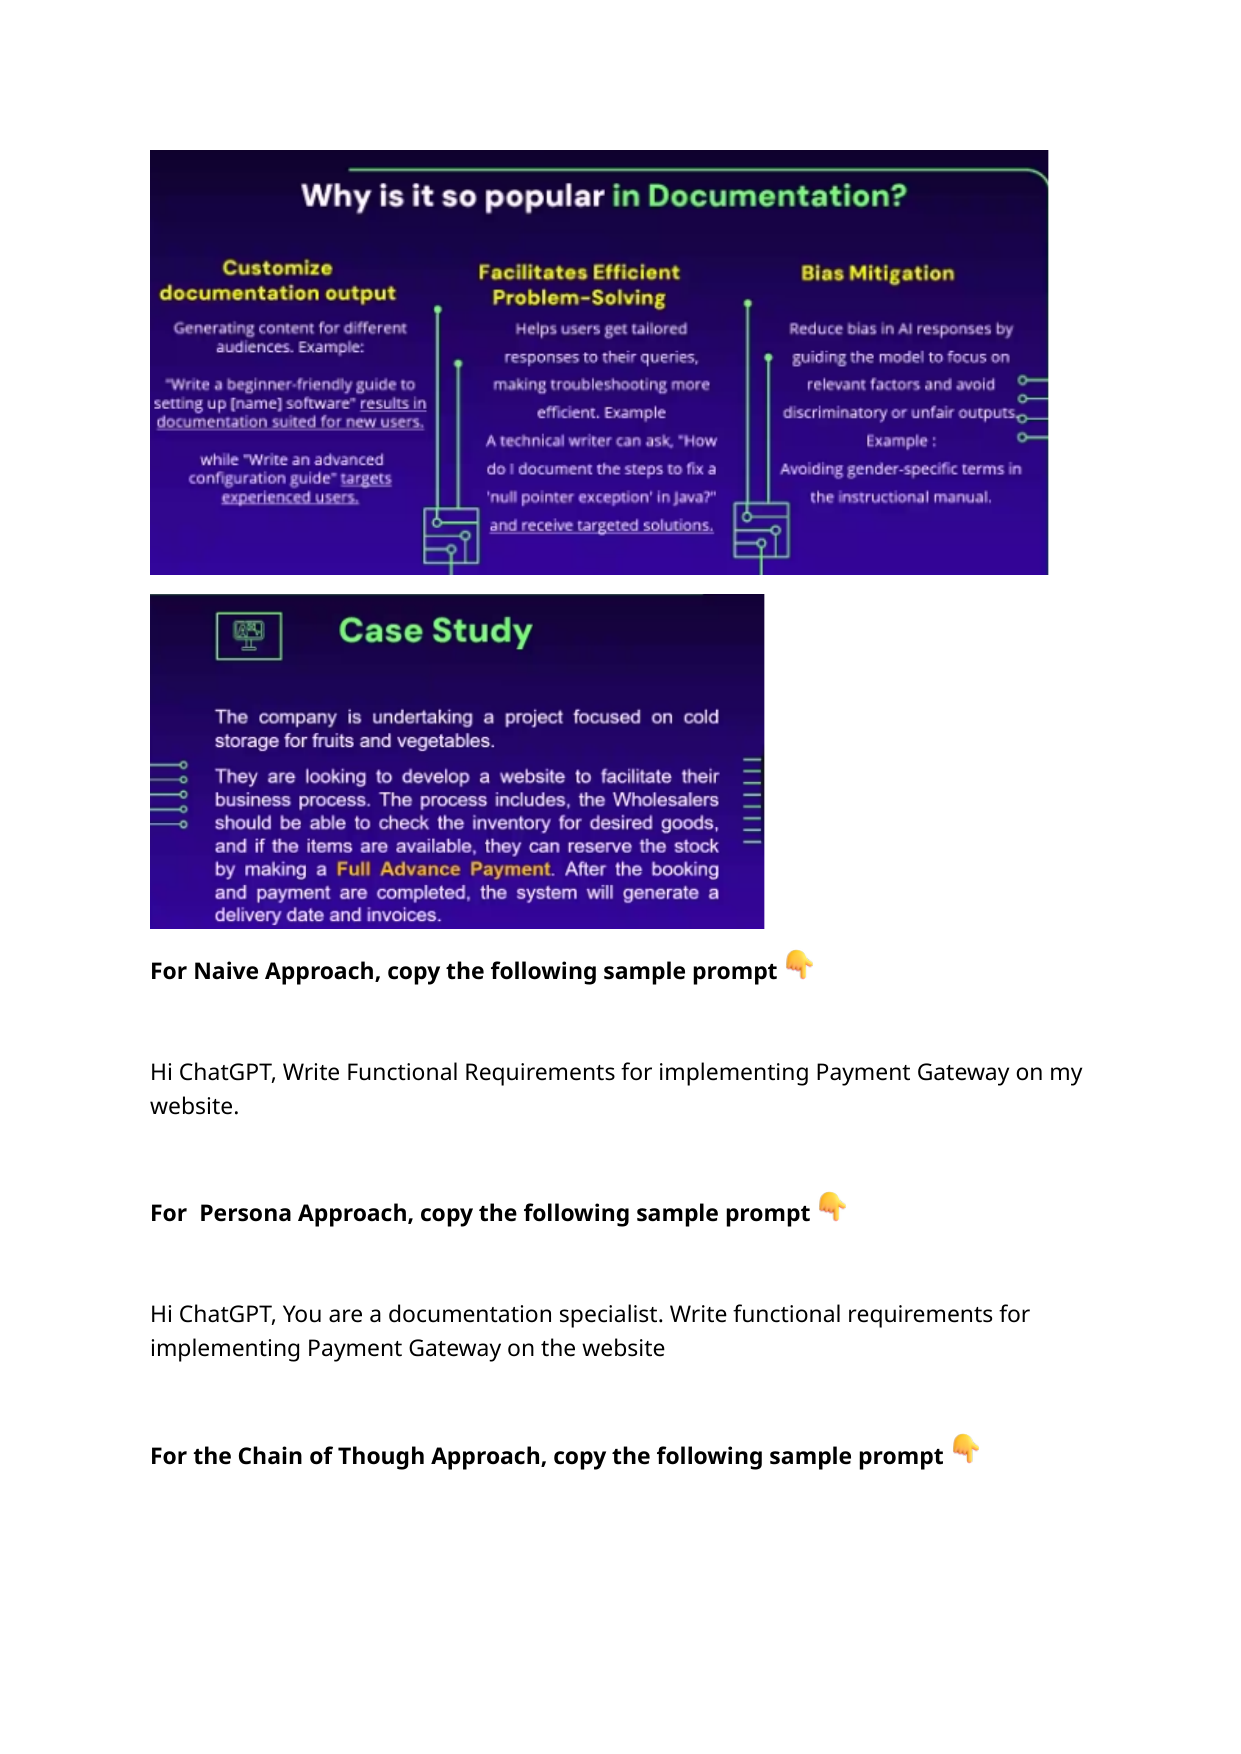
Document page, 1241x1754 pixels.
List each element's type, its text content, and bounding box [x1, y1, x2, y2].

picture [816, 1190, 848, 1222]
picture [150, 150, 1049, 575]
text For Persona Approach, copy the following sample prompt [150, 1190, 1090, 1228]
picture [783, 948, 816, 980]
text For Naive Approach, copy the following sample prompt [150, 948, 1090, 986]
picture [150, 594, 765, 929]
text Hi ChatGPT, You are a documentation specialist. Write functional requirements for implementing Payment Gateway on the website [150, 1298, 1090, 1363]
text Hi ChatGPT, Write Functional Requirements for implementing Payment Gateway on my website. [150, 1056, 1090, 1121]
picture [950, 1432, 982, 1464]
text For the Chain of Though Approach, copy the following sample prompt [150, 1433, 1090, 1471]
